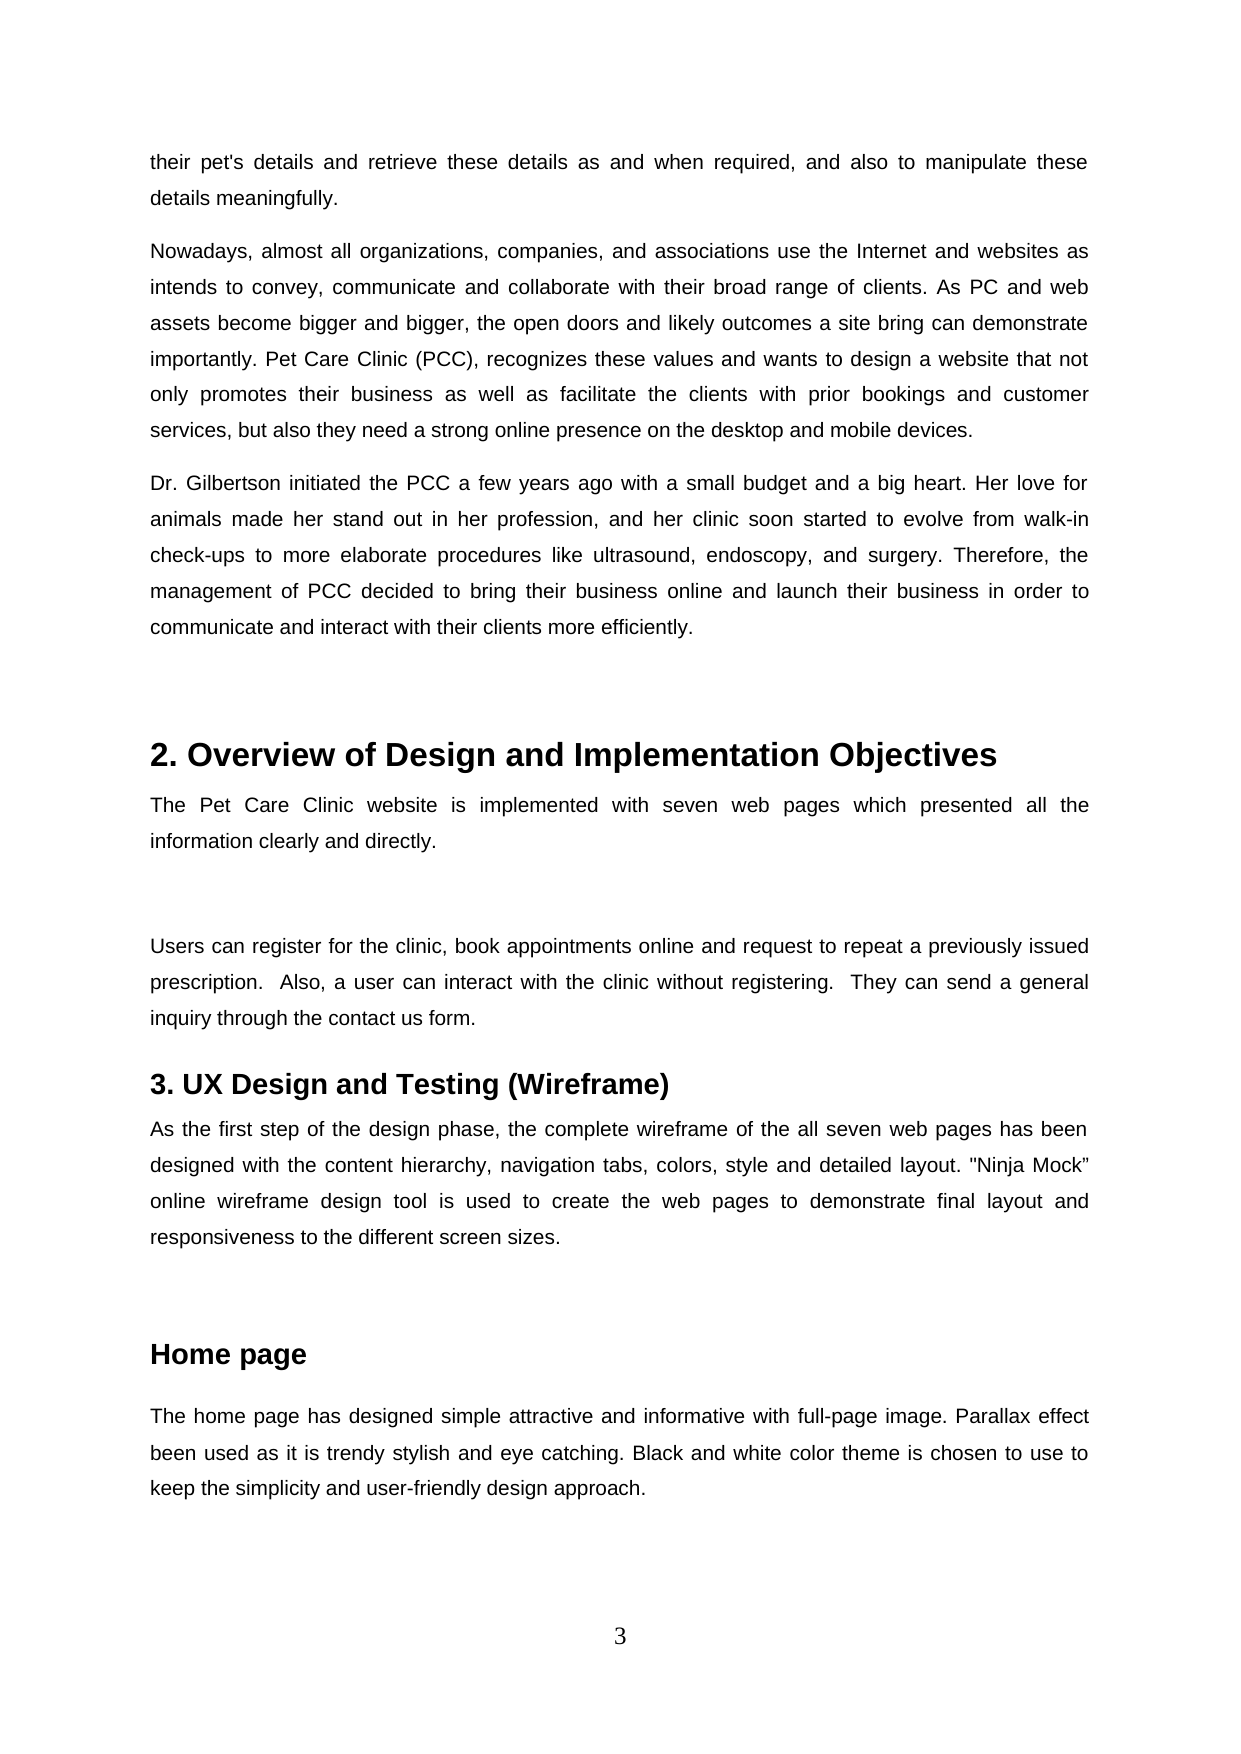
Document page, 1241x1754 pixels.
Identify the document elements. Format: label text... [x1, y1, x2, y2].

text As the first step of the design phase, the complete wireframe of the all seven web pages has been designed with the content hierarchy, navigation tabs, colors, style and detailed layout. "Ninja Mock” online wireframe design tool is used to create the web pages to demonstrate final layout and responsiveness to the different screen sizes. [150, 1117, 1090, 1249]
subtitle 3. UX Design and Testing (Wireframe) [150, 1067, 1090, 1100]
subtitle 2. Overview of Design and Implementation Objectives [150, 735, 1090, 774]
text The Pet Care Clinic website is implemented with seven web pages which presented all the information clearly and directly. [150, 793, 1090, 853]
text Home page [150, 1337, 1090, 1371]
text Nowadays, almost all organizations, companies, and associations use the Internet and websites as intends to convey, communicate and collaborate with their broad range of clients. As PC and web assets become bigger and bigger, the open doors and likely outcomes a site bring can demonstrate importantly. Pet Care Clinic (PCC), recognizes these values and wants to design a website that not only promotes their business as well as facilitate the clients with prior bookings and customer services, but also they need a strong online presence on the desktop and mobile devices. [150, 238, 1090, 442]
text Dr. Gilbertson initiated the PCC a few years ago with a small budget and a big heart. Her love for animals made her stand out in her profession, and her clinic soon started to evolve from walk-in check-ups to more elaborate procedures like ultrasound, endoscopy, and surgery. Therefore, the management of PCC decided to bring their business online and launch their business in order to communicate and interact with their clients more efficiently. [150, 471, 1090, 638]
text Users can register for the clinic, book appointments online and request to repeat a previously issued prescription. Also, a user can interact with the clinic without registering. They can send a general inquiry through the contact us form. [150, 934, 1090, 1030]
text The home page has designed simple attractive and informative with full-page image. Parallax effect been used as it is trendy stylish and eye catching. Black and white color theme is chosen to use to keep the simplicity and user-friendly design approach. [150, 1404, 1090, 1500]
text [150, 150, 1090, 210]
